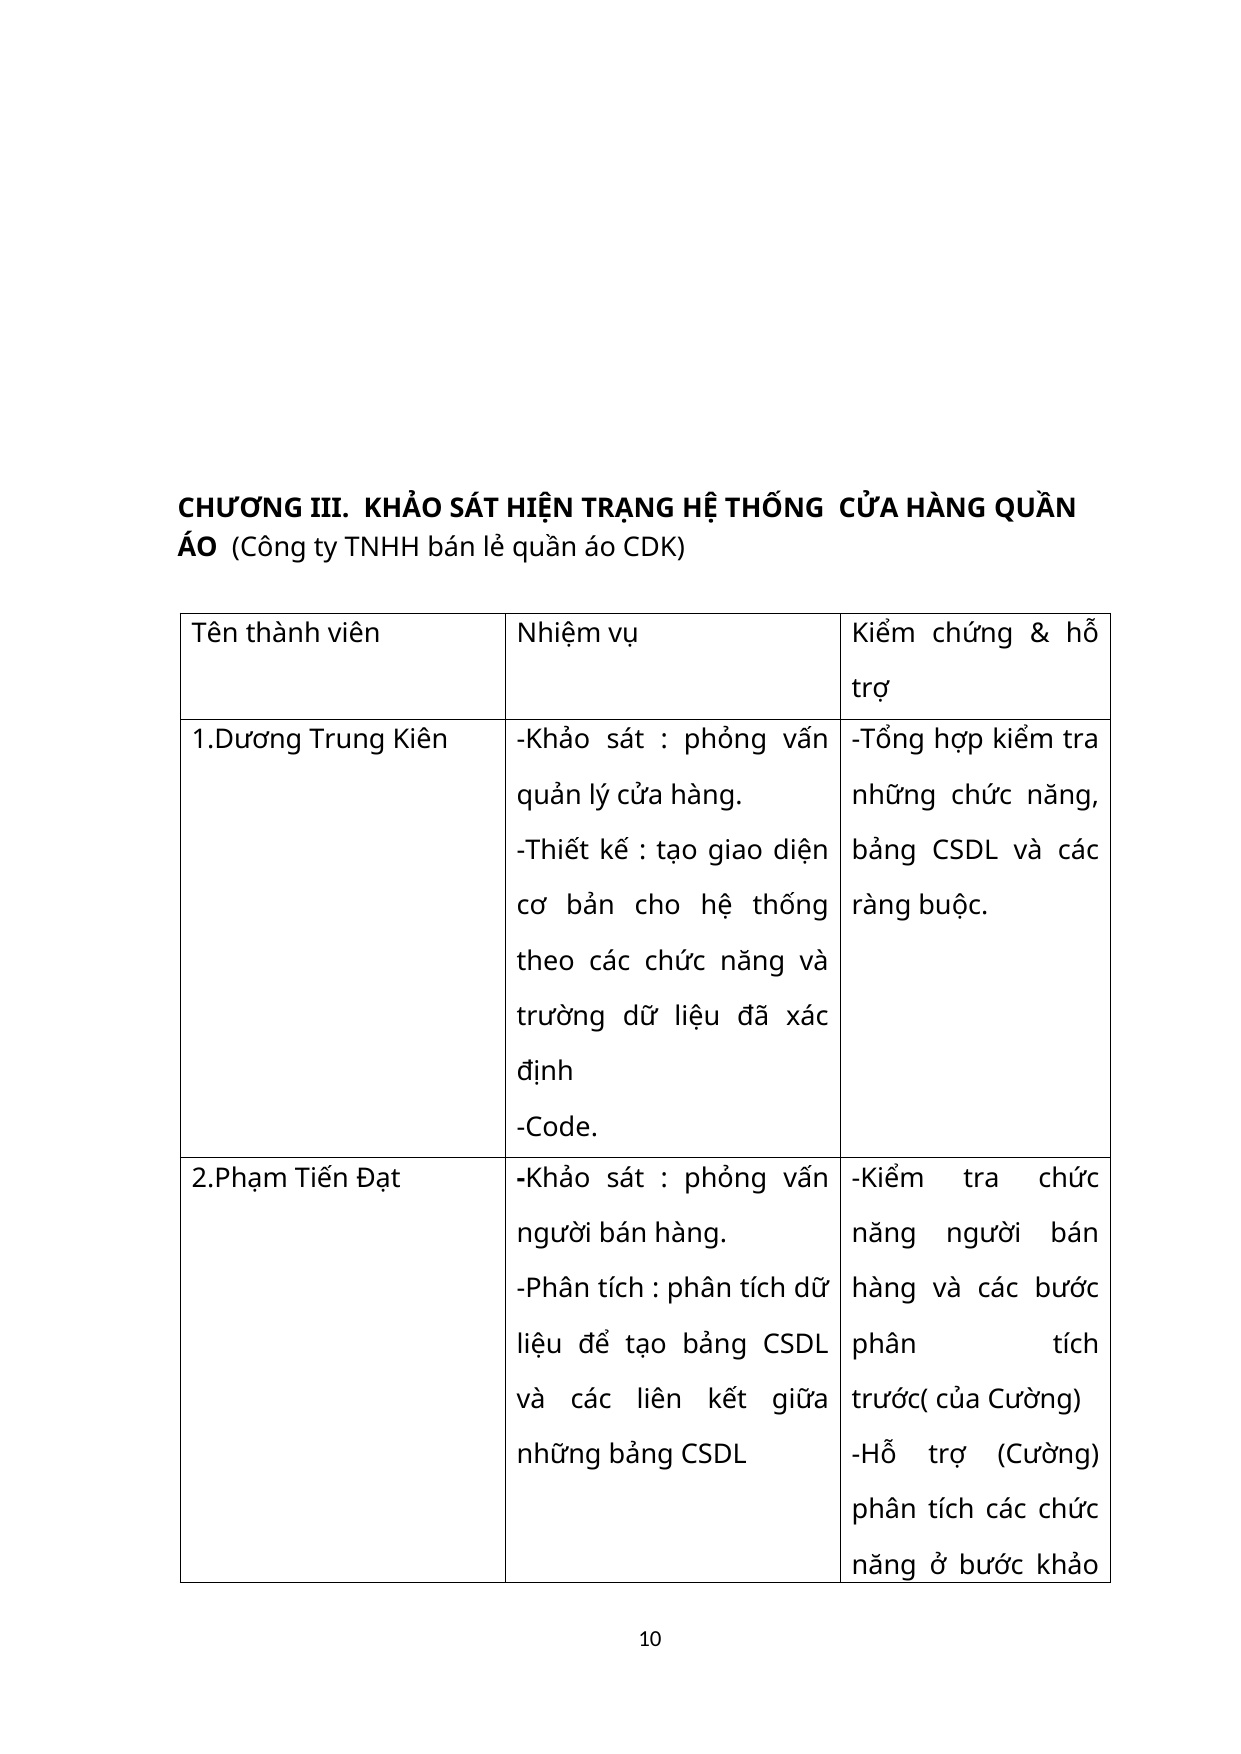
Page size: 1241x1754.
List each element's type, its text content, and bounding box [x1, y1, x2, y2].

table_cell 2.Phạm Tiến Đạt [181, 1158, 505, 1582]
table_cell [841, 1158, 1110, 1582]
table_header Kiểm chứng & hỗ trợ [841, 614, 1110, 719]
table_header Tên thành viên [181, 614, 505, 719]
table_cell -Khảo sát : phỏng vấn quản lý cửa hàng. -Thiết kế : tạo giao diện cơ bản cho hệ thống theo các chức năng và trường dữ liệu đã xác định -Code. [506, 720, 840, 1157]
table_header Nhiệm vụ [506, 614, 840, 719]
table_cell 1.Dương Trung Kiên [181, 720, 505, 1157]
table_cell -Tổng hợp kiểm tra những chức năng, bảng CSDL và các ràng buộc. [841, 720, 1110, 1157]
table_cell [506, 1158, 840, 1582]
subtitle CHƯƠNG III. KHẢO SÁT HIỆN TRẠNG HỆ THỐNG CỬA HÀNG QUẦN ÁO (Công ty TNHH bán lẻ quần áo CDK) [177, 488, 1122, 564]
